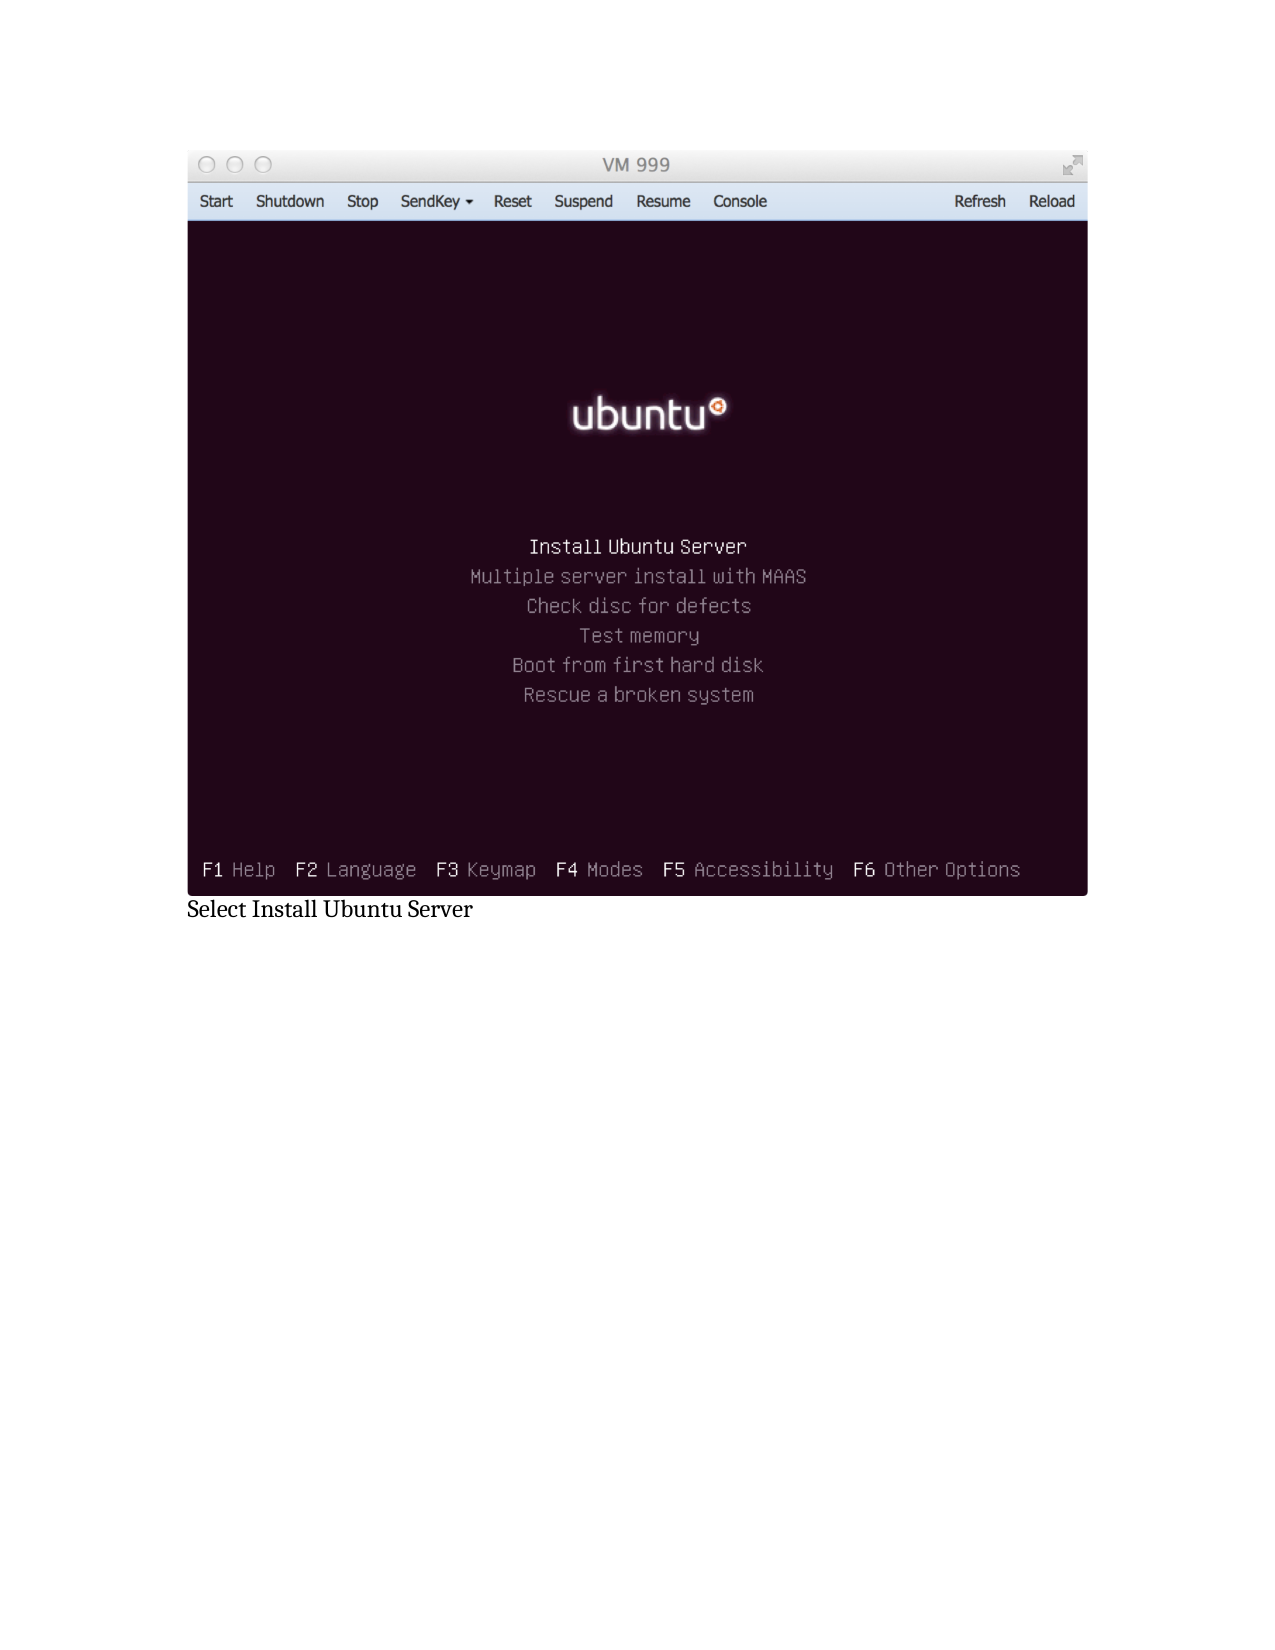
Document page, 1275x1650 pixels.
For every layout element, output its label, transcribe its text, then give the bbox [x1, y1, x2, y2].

text Select Install Ubuntu Server [187, 896, 1087, 924]
picture [187, 150, 1088, 896]
